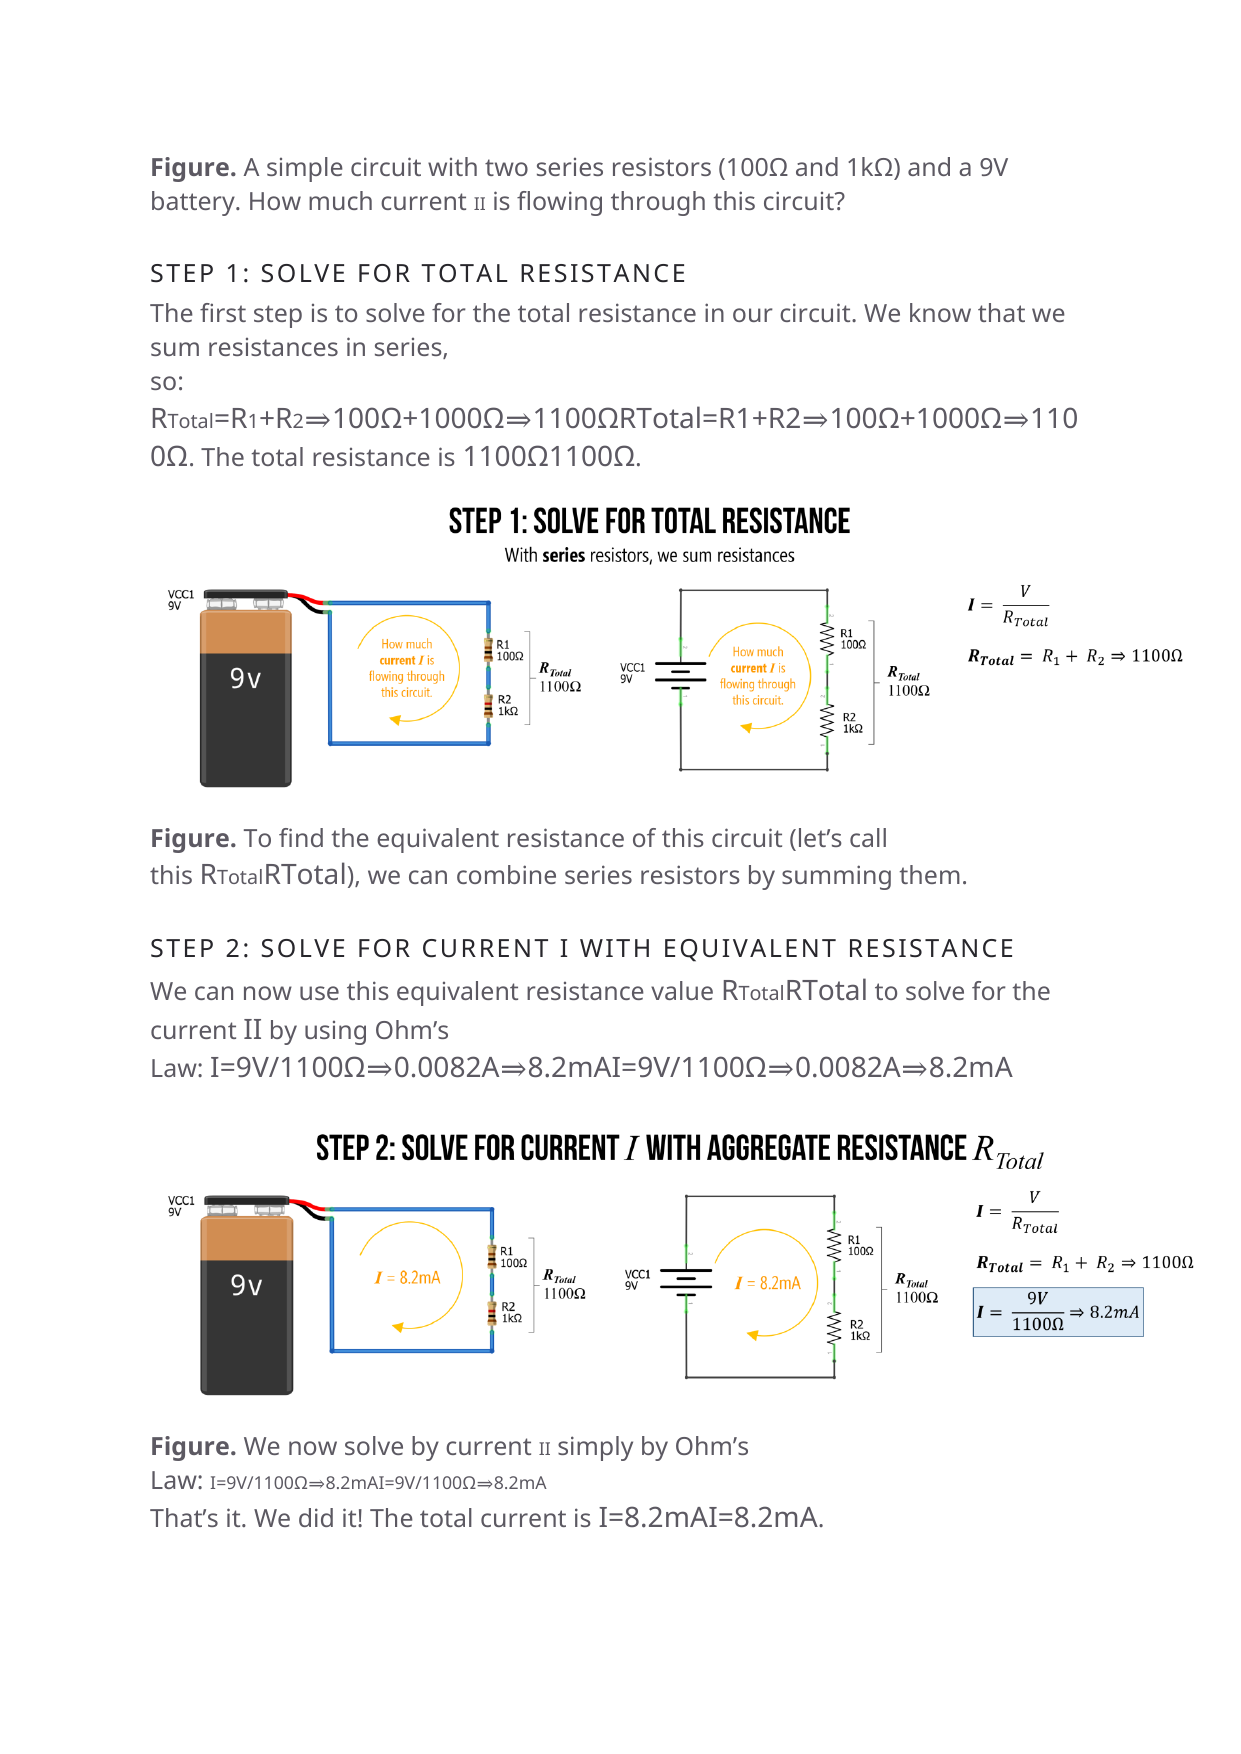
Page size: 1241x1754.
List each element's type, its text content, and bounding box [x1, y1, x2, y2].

text That’s it. We did it! The total current is I=8.2mAI=8.2mA. [150, 1497, 1090, 1535]
subtitle Step 2: Solve for current I with equivalent resistance [150, 930, 1090, 964]
text Figure. A simple circuit with two series resistors (100Ω and 1kΩ) and a 9V battery. How much current II is flowing through this circuit? [150, 150, 1090, 218]
picture [150, 1110, 1206, 1404]
text We can now use this equivalent resistance value RTotalRTotal to solve for the current II by using Ohm’s Law: I=9V/1100Ω⇒0.0082A⇒8.2mAI=9V/1100Ω⇒0.0082A⇒8.2mA [150, 971, 1090, 1086]
text The first step is to solve for the total resistance in our circuit. We know that we sum resistances in series, so: RTotal=R1+R2⇒100Ω+1000Ω⇒1100ΩRTotal=R1+R2⇒100Ω+1000Ω⇒1100Ω. The total resistance is 1100Ω1100Ω. [150, 296, 1090, 475]
picture [150, 499, 1195, 796]
text Figure. We now solve by current II simply by Ohm’s Law: I=9V/1100Ω⇒8.2mAI=9V/1100Ω⇒8.2mA [150, 1429, 1090, 1497]
text Figure. To find the equivalent resistance of this circuit (let’s call this RTotalRTotal), we can combine series resistors by summing them. [150, 821, 1090, 893]
subtitle Step 1: Solve for total resistance [150, 256, 1090, 290]
